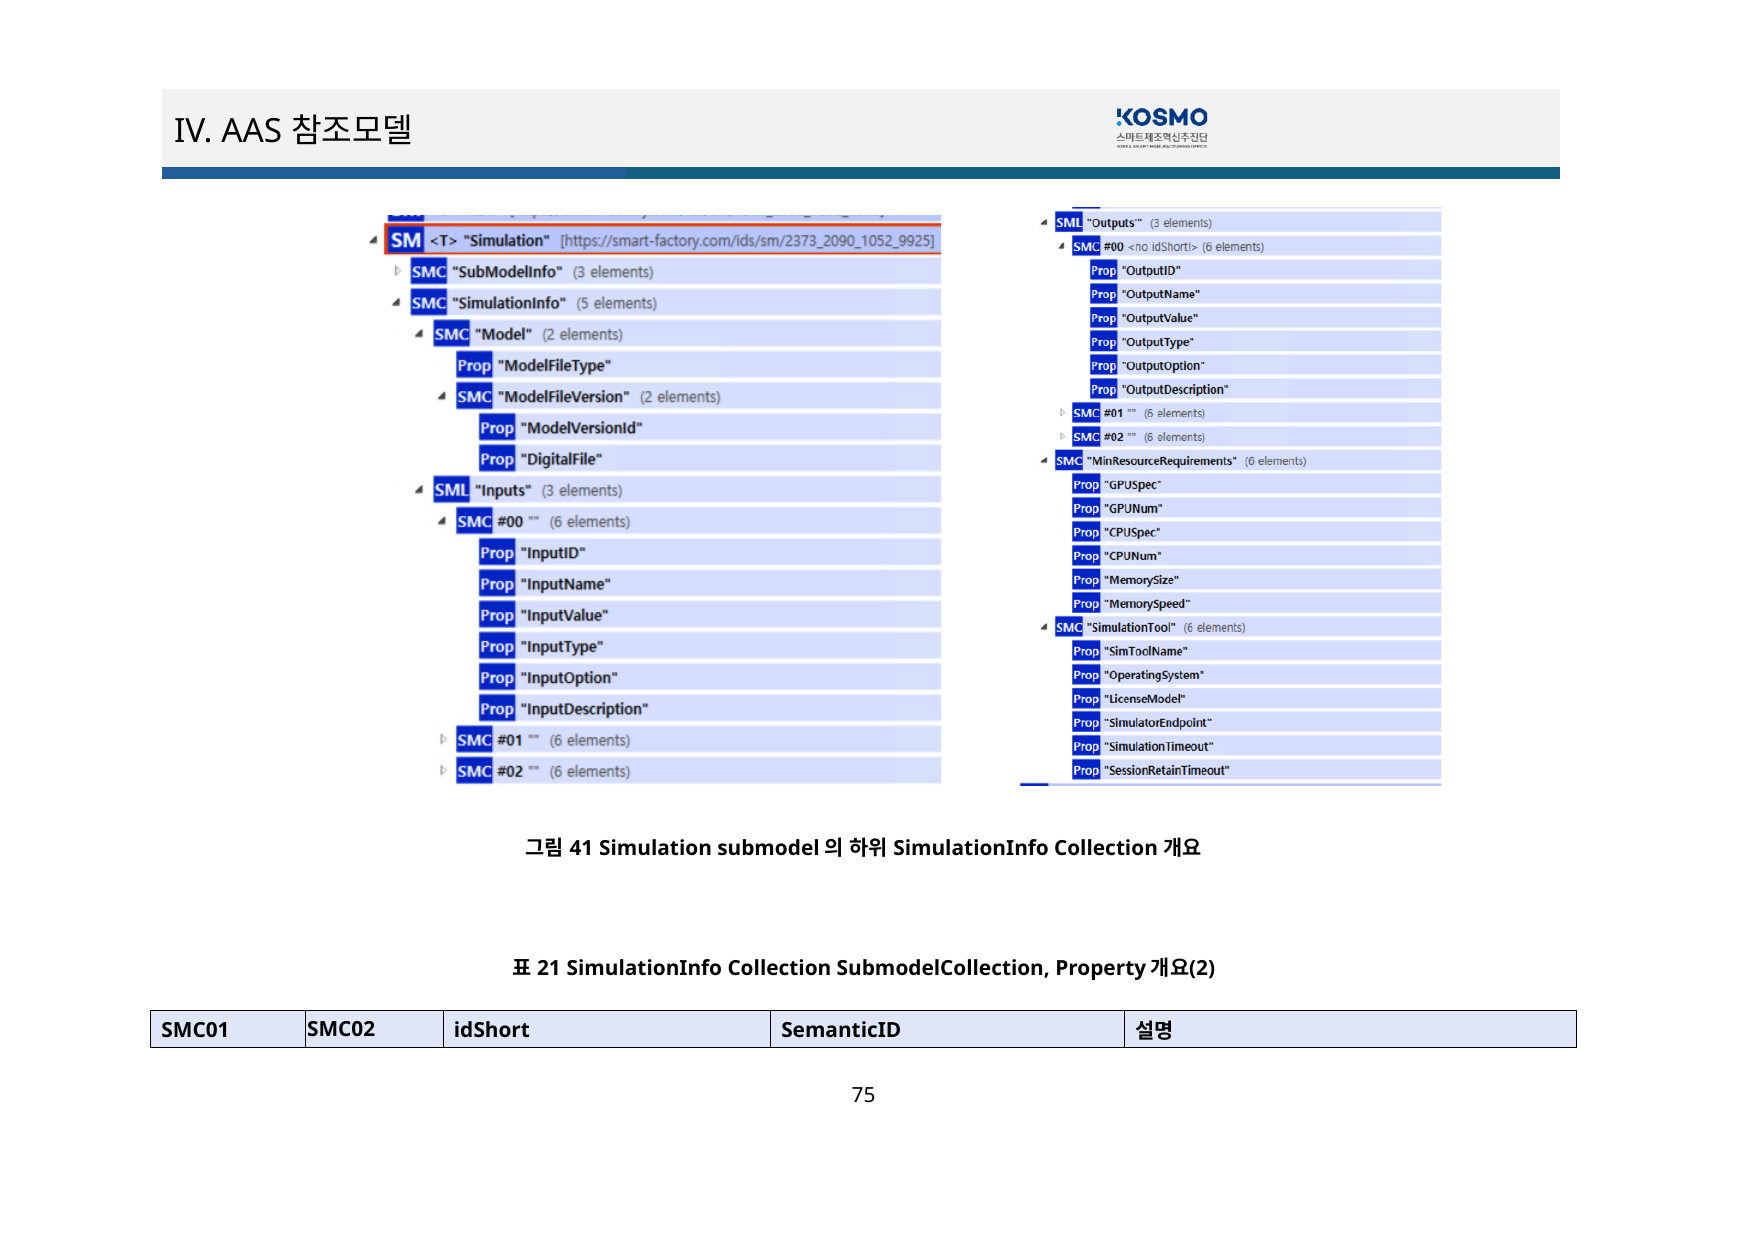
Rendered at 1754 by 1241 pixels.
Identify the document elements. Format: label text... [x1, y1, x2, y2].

table_header idShort [444, 1011, 770, 1047]
table_header SMC02 [306, 1011, 443, 1047]
table_header SMC01 [151, 1011, 305, 1047]
table_header 설명 [1125, 1011, 1576, 1047]
picture [1117, 108, 1208, 148]
table_header SemanticID [771, 1011, 1124, 1047]
picture [285, 207, 1442, 786]
